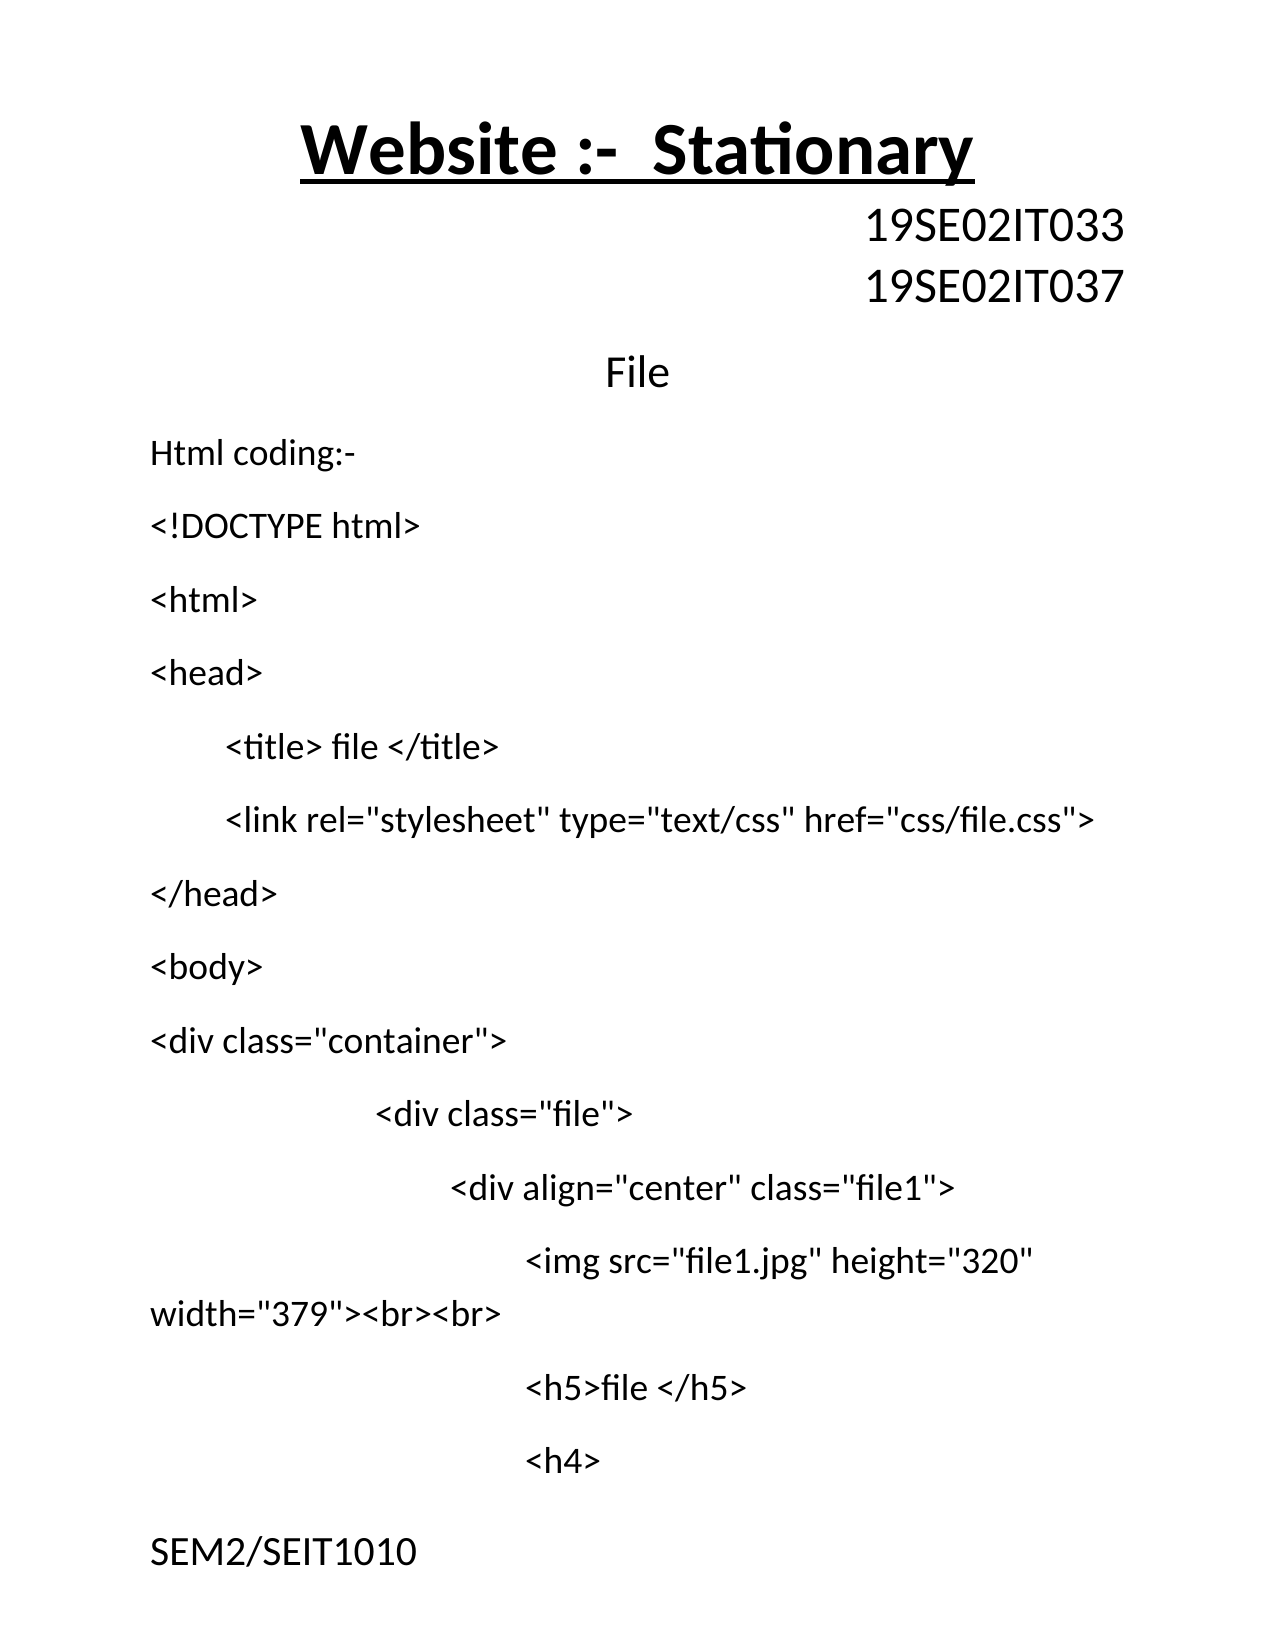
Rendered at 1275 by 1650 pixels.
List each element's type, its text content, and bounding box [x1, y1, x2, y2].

text <html> [150, 576, 1125, 621]
text <img src="file1.jpg" height="320" width="379"><br><br> [150, 1237, 1125, 1336]
text <div align="center" class="file1"> [150, 1164, 1125, 1210]
text <h5>file </h5> [150, 1364, 1125, 1409]
text </head> [150, 870, 1125, 916]
text File [150, 343, 1125, 399]
text <head> [150, 649, 1125, 695]
text <div class="container"> [150, 1017, 1125, 1063]
text <link rel="stylesheet" type="text/css" href="css/file.css"> [150, 796, 1125, 842]
text <h4> [150, 1437, 1125, 1483]
text <body> [150, 943, 1125, 989]
text <title> file </title> [150, 723, 1125, 768]
text <!DOCTYPE html> [150, 502, 1125, 548]
text Html coding:- [150, 428, 1125, 474]
text <div class="file"> [150, 1090, 1125, 1136]
